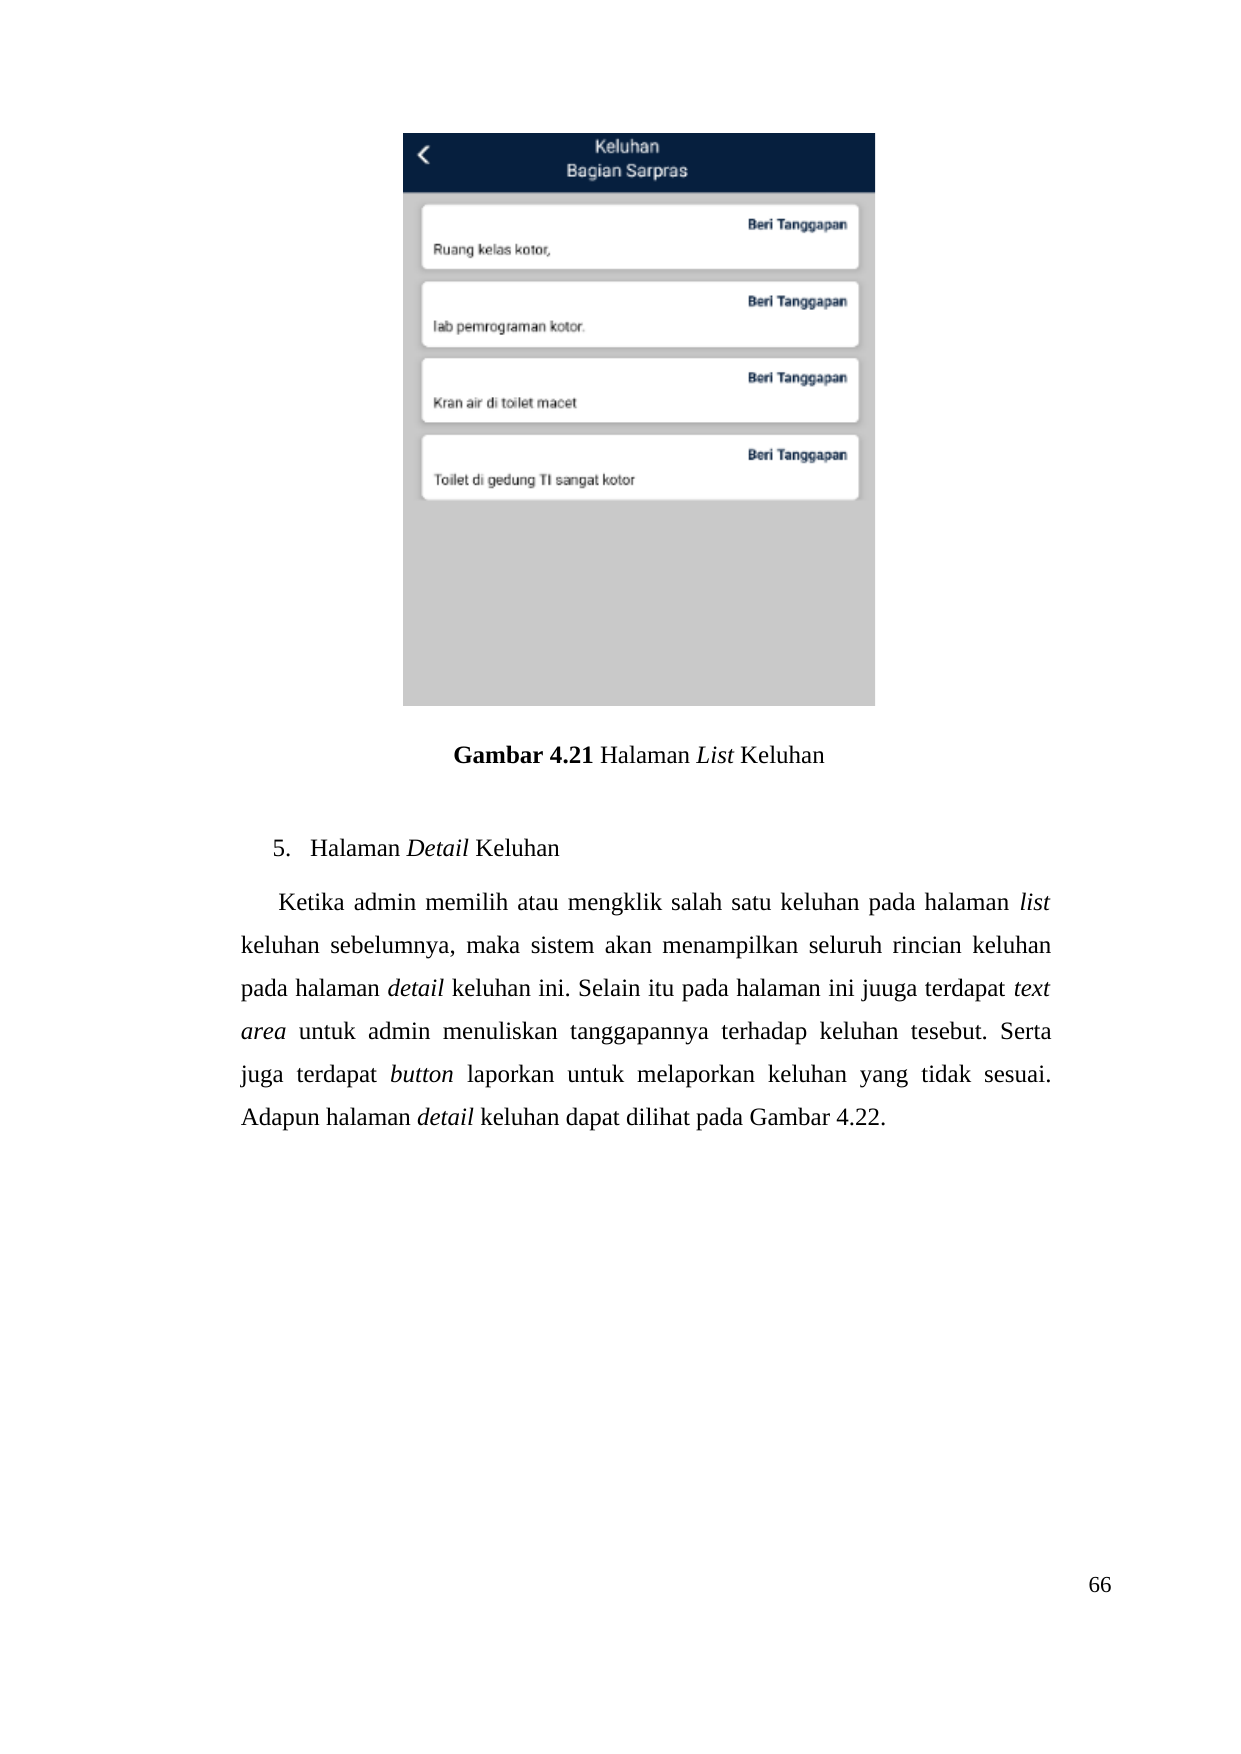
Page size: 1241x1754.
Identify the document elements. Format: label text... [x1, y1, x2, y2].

text Ketika admin memilih atau mengklik salah satu keluhan pada halaman list keluhan sebelumnya, maka sistem akan menampilkan seluruh rincian keluhan pada halaman detail keluhan ini. Selain itu pada halaman ini juuga terdapat text area untuk admin menuliskan tanggapannya terhadap keluhan tesebut. Serta juga terdapat button laporkan untuk melaporkan keluhan yang tidak sesuai. Adapun halaman detail keluhan dapat dilihat pada Gambar 4.22. [241, 887, 1052, 1131]
text Gambar 4.21 Halaman List Keluhan [167, 740, 1111, 769]
picture [403, 133, 876, 706]
list Halaman Detail Keluhan [272, 833, 1111, 862]
